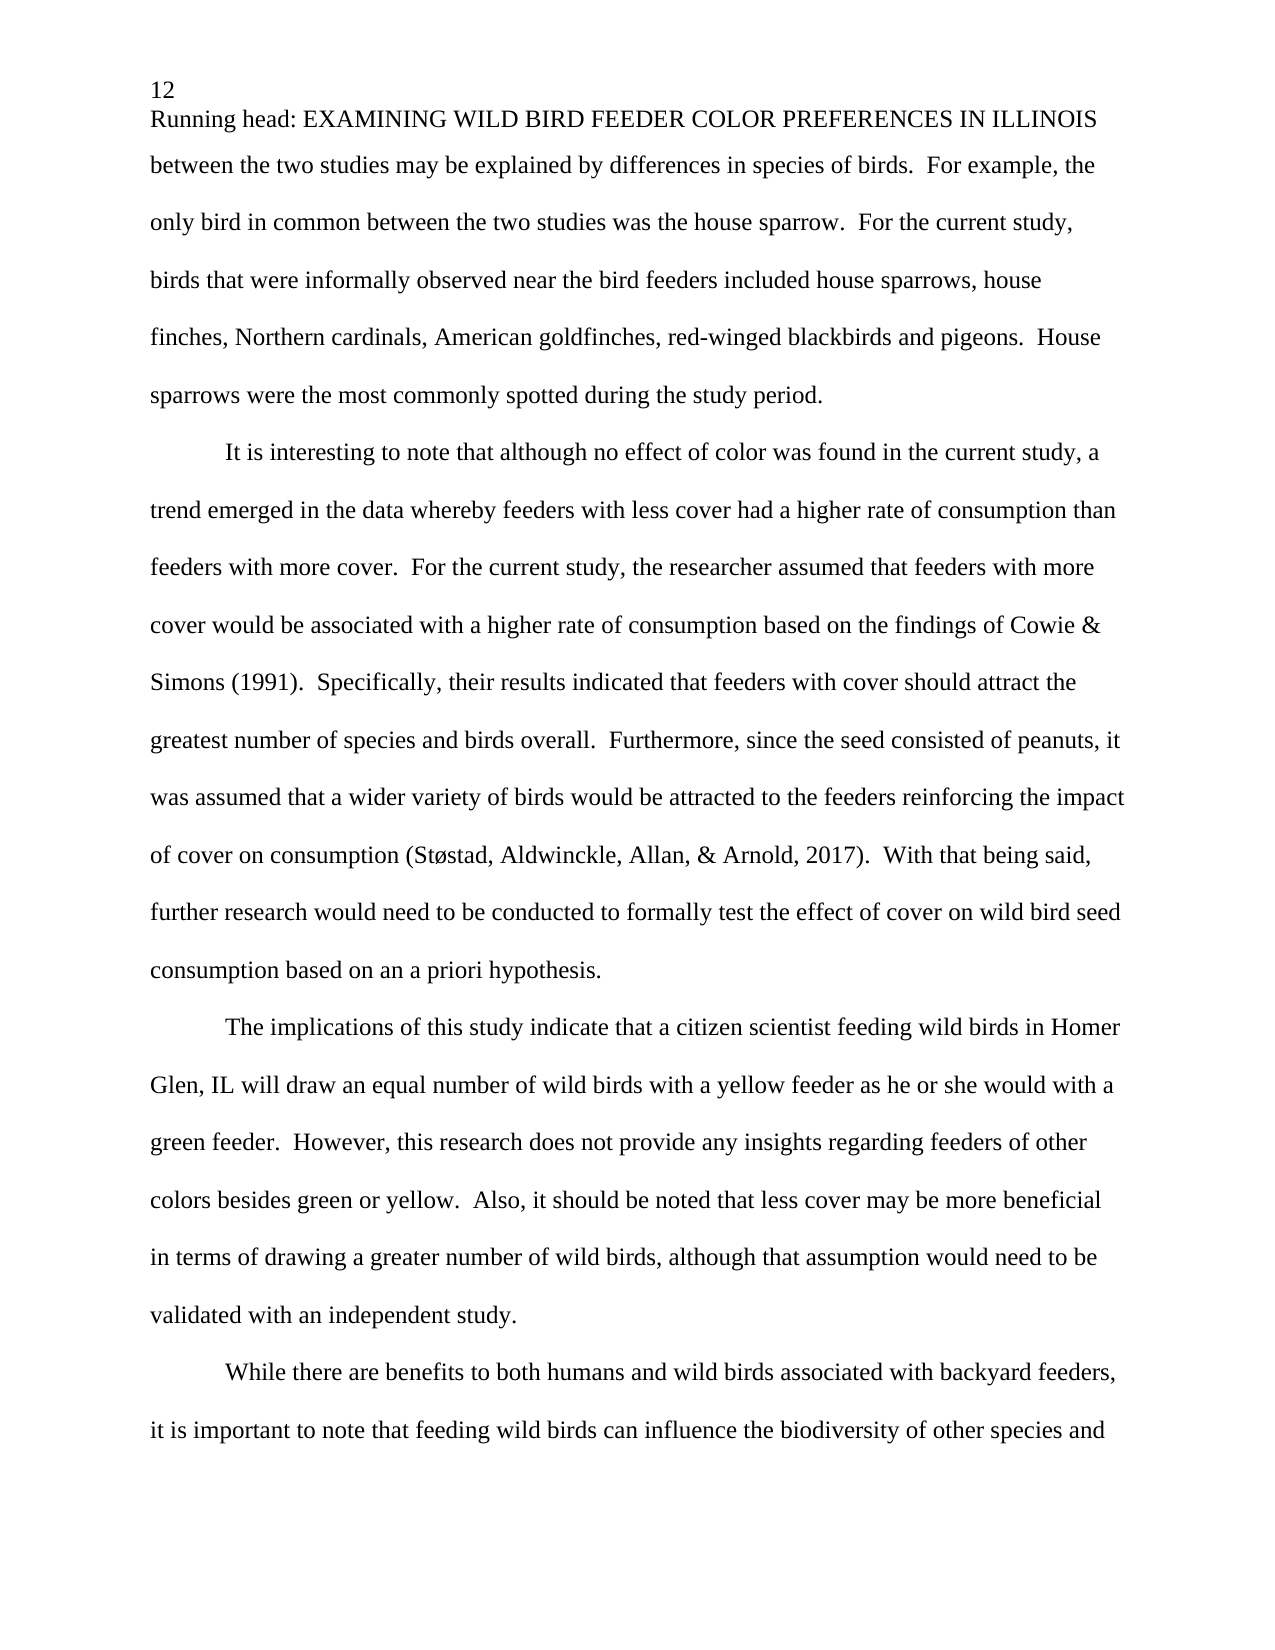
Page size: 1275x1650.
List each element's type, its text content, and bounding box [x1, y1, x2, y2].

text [150, 150, 1125, 409]
text It is interesting to note that although no effect of color was found in the current study, a trend emerged in the data whereby feeders with less cover had a higher rate of consumption than feeders with more cover. For the current study, the researcher assumed that feeders with more cover would be associated with a higher rate of consumption based on the findings of Cowie & Simons (1991). Specifically, their results indicated that feeders with cover should attract the greatest number of species and birds overall. Furthermore, since the seed consisted of peanuts, it was assumed that a wider variety of birds would be attracted to the feeders reinforcing the impact of cover on consumption (Støstad, Aldwinckle, Allan, & Arnold, 2017). With that being said, further research would need to be conducted to formally test the effect of cover on wild bird seed consumption based on an a priori hypothesis. [150, 437, 1125, 984]
text The implications of this study indicate that a citizen scientist feeding wild birds in Homer Glen, IL will draw an equal number of wild birds with a yellow feeder as he or she would with a green feeder. However, this research does not provide any insights regarding feeders of other colors besides green or yellow. Also, it should be noted that less cover may be more beneficial in terms of drawing a greater number of wild birds, although that assumption would need to be validated with an independent study. [150, 1012, 1125, 1329]
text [150, 1357, 1125, 1444]
